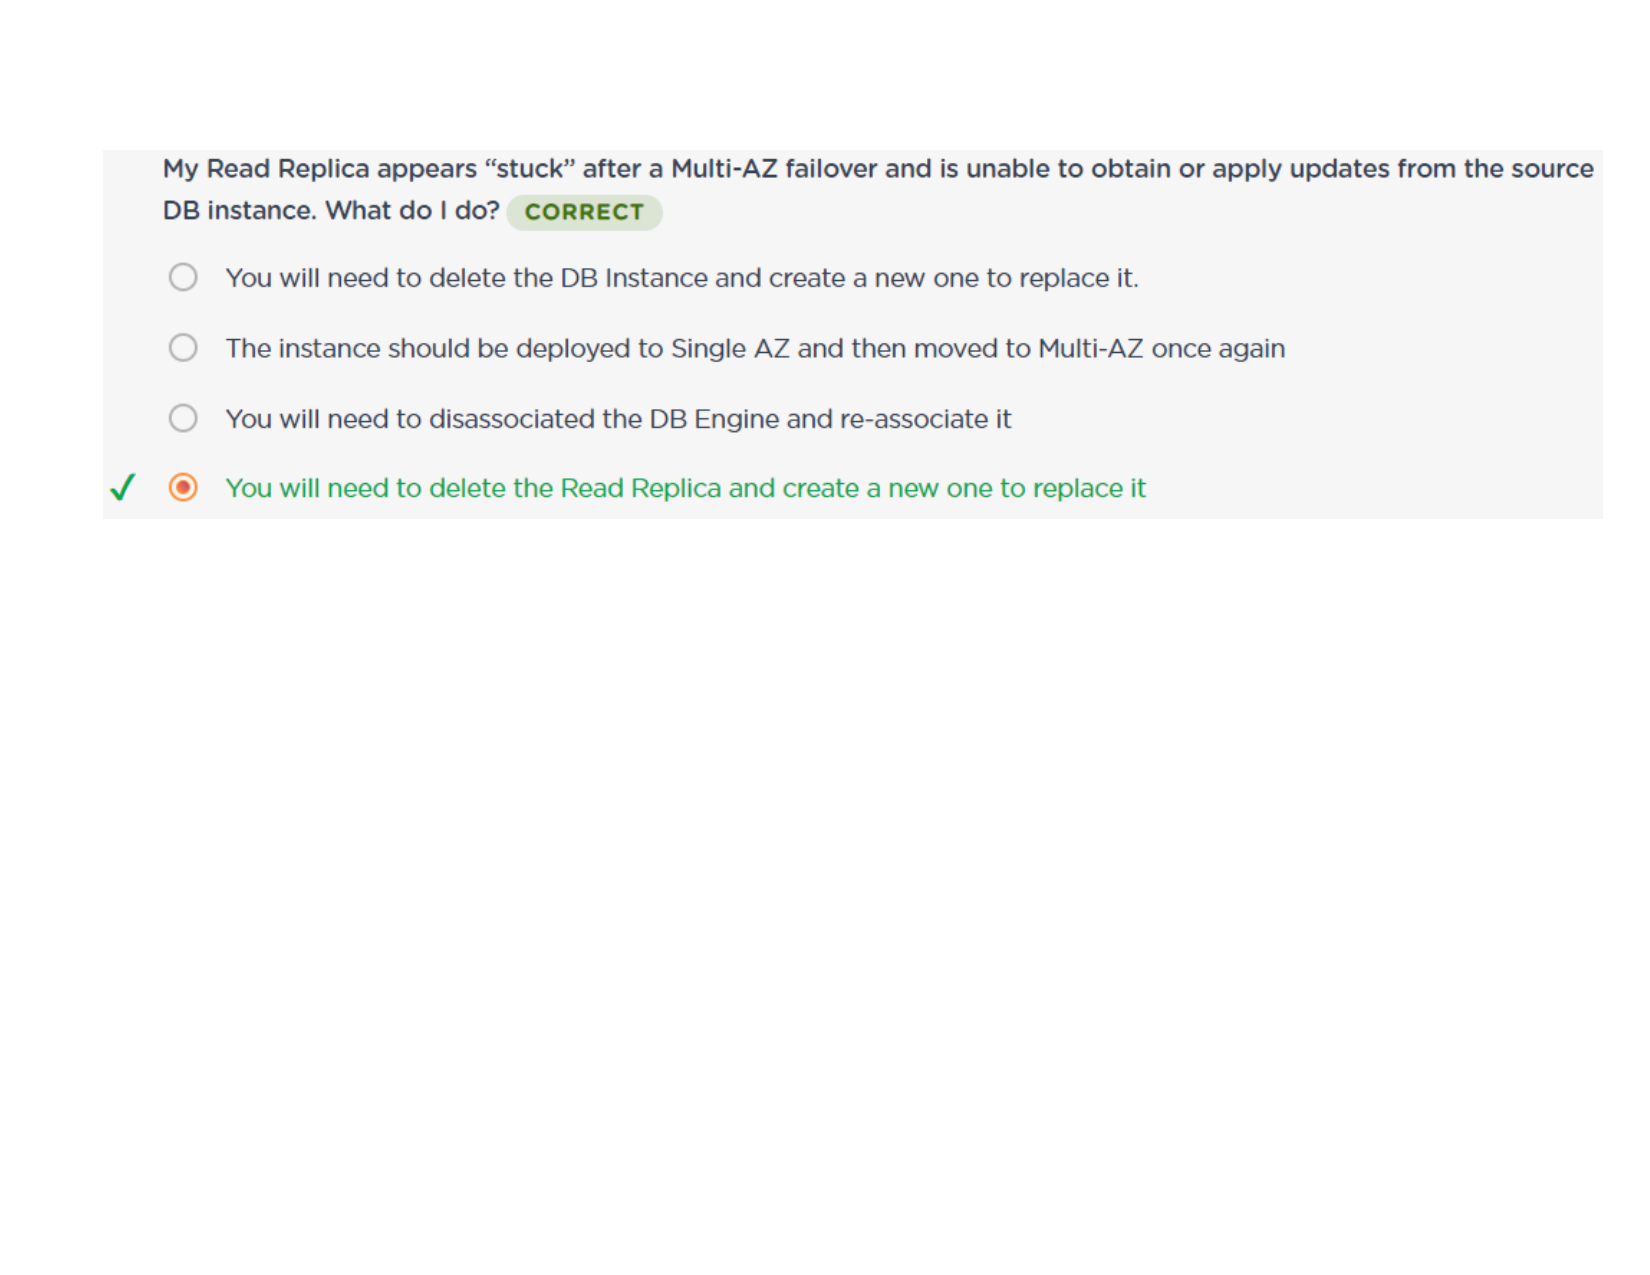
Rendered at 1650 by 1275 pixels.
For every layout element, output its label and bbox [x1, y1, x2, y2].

picture [103, 150, 1604, 519]
